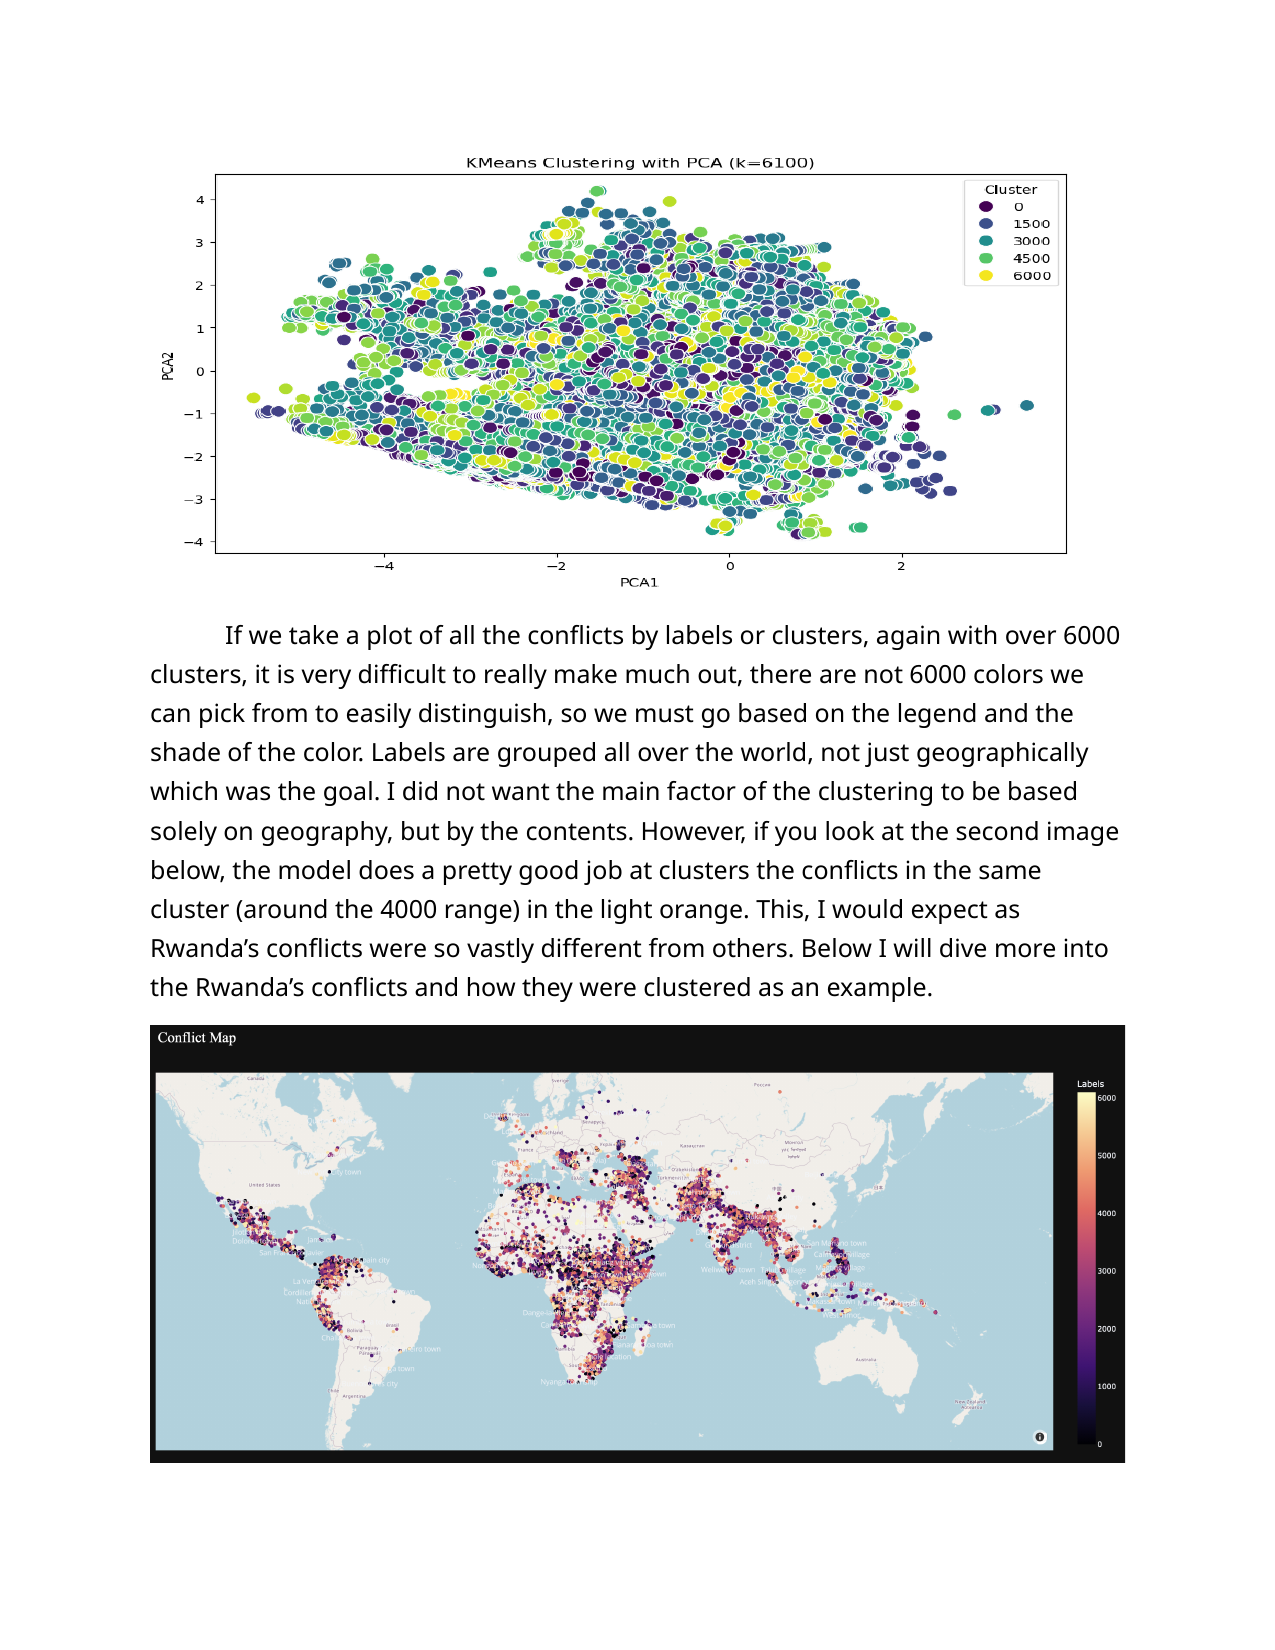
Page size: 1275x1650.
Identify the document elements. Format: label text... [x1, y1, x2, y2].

picture [150, 1025, 1125, 1463]
text If we take a plot of all the conflicts by labels or clusters, again with over 6000 clusters, it is very difficult to really make much out, there are not 6000 colors we can pick from to easily distinguish, so we must go based on the legend and the shade of the color. Labels are grouped all over the world, not just geographically which was the goal. I did not want the main factor of the clustering to be based solely on geography, but by the contents. However, if you look at the second image below, the model does a pretty good job at clusters the conflicts in the same cluster (around the 4000 range) in the light orange. This, I would expect as Rwanda’s conflicts were so vastly different from others. Below I will dive more into the Rwanda’s conflicts and how they were clustered as an example. [150, 617, 1125, 1004]
picture [150, 150, 1076, 596]
